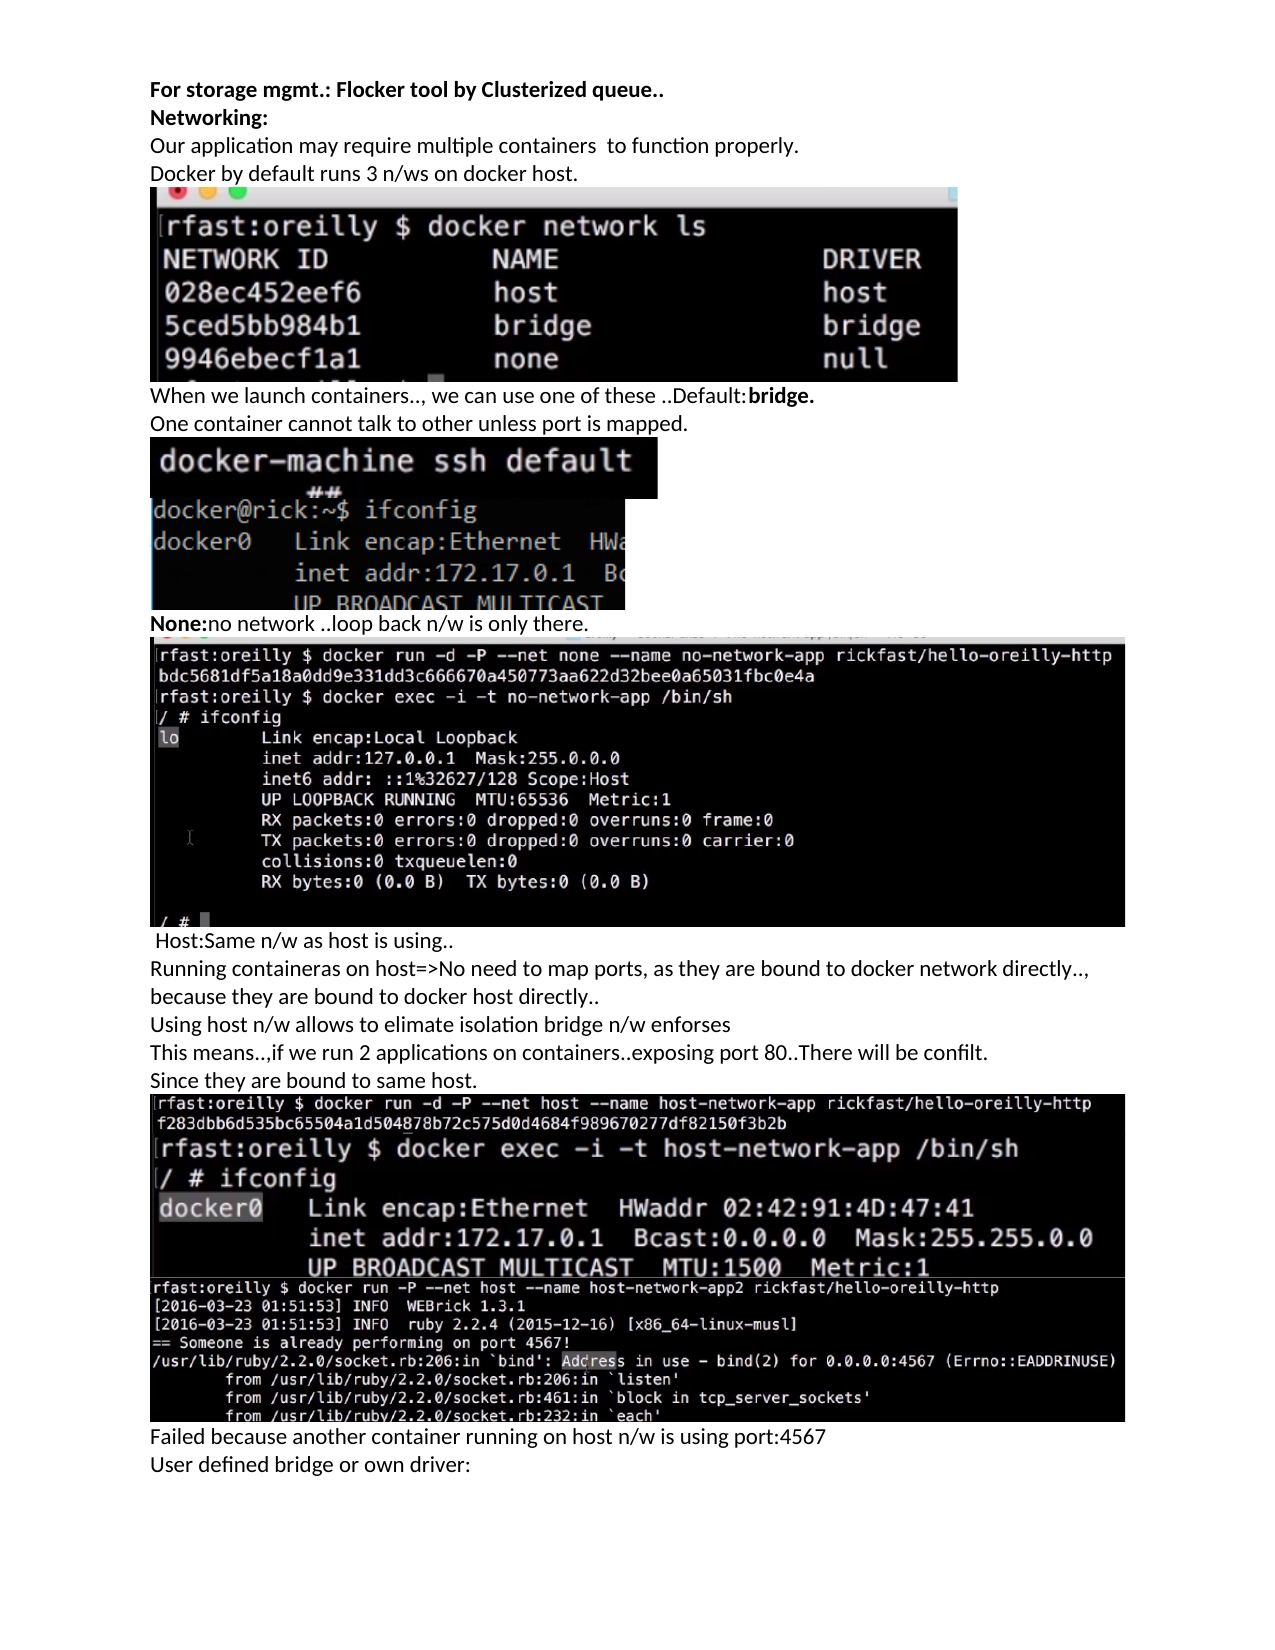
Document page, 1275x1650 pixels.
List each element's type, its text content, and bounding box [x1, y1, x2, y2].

text One container cannot talk to other unless port is mapped. [150, 409, 1125, 438]
text Networking: [150, 103, 1125, 131]
text This means..,if we run 2 applications on containers..exposing port 80..There will be confilt. [150, 1038, 1125, 1066]
text User defined bridge or own driver: [150, 1450, 1125, 1478]
text Failed because another container running on host n/w is using port:4567 [150, 1422, 1125, 1450]
picture [150, 637, 1125, 927]
picture [150, 187, 958, 382]
picture [150, 437, 658, 610]
text Docker by default runs 3 n/ws on docker host. [150, 159, 1125, 187]
text Host:Same n/w as host is using.. [150, 927, 1125, 954]
text Our application may require multiple containers to function properly. [150, 131, 1125, 159]
picture [150, 1094, 1125, 1422]
text None:no network ..loop back n/w is only there. [150, 609, 1125, 637]
text Running containeras on host=>No need to map ports, as they are bound to docker network directly.., because they are bound to docker host directly.. [150, 954, 1125, 1010]
text Using host n/w allows to elimate isolation bridge n/w enforses [150, 1010, 1125, 1038]
text For storage mgmt.: Flocker tool by Clusterized queue.. [150, 75, 1125, 103]
text When we launch containers.., we can use one of these ..Default:bridge. [150, 382, 1125, 409]
text Since they are bound to same host. [150, 1066, 1125, 1094]
